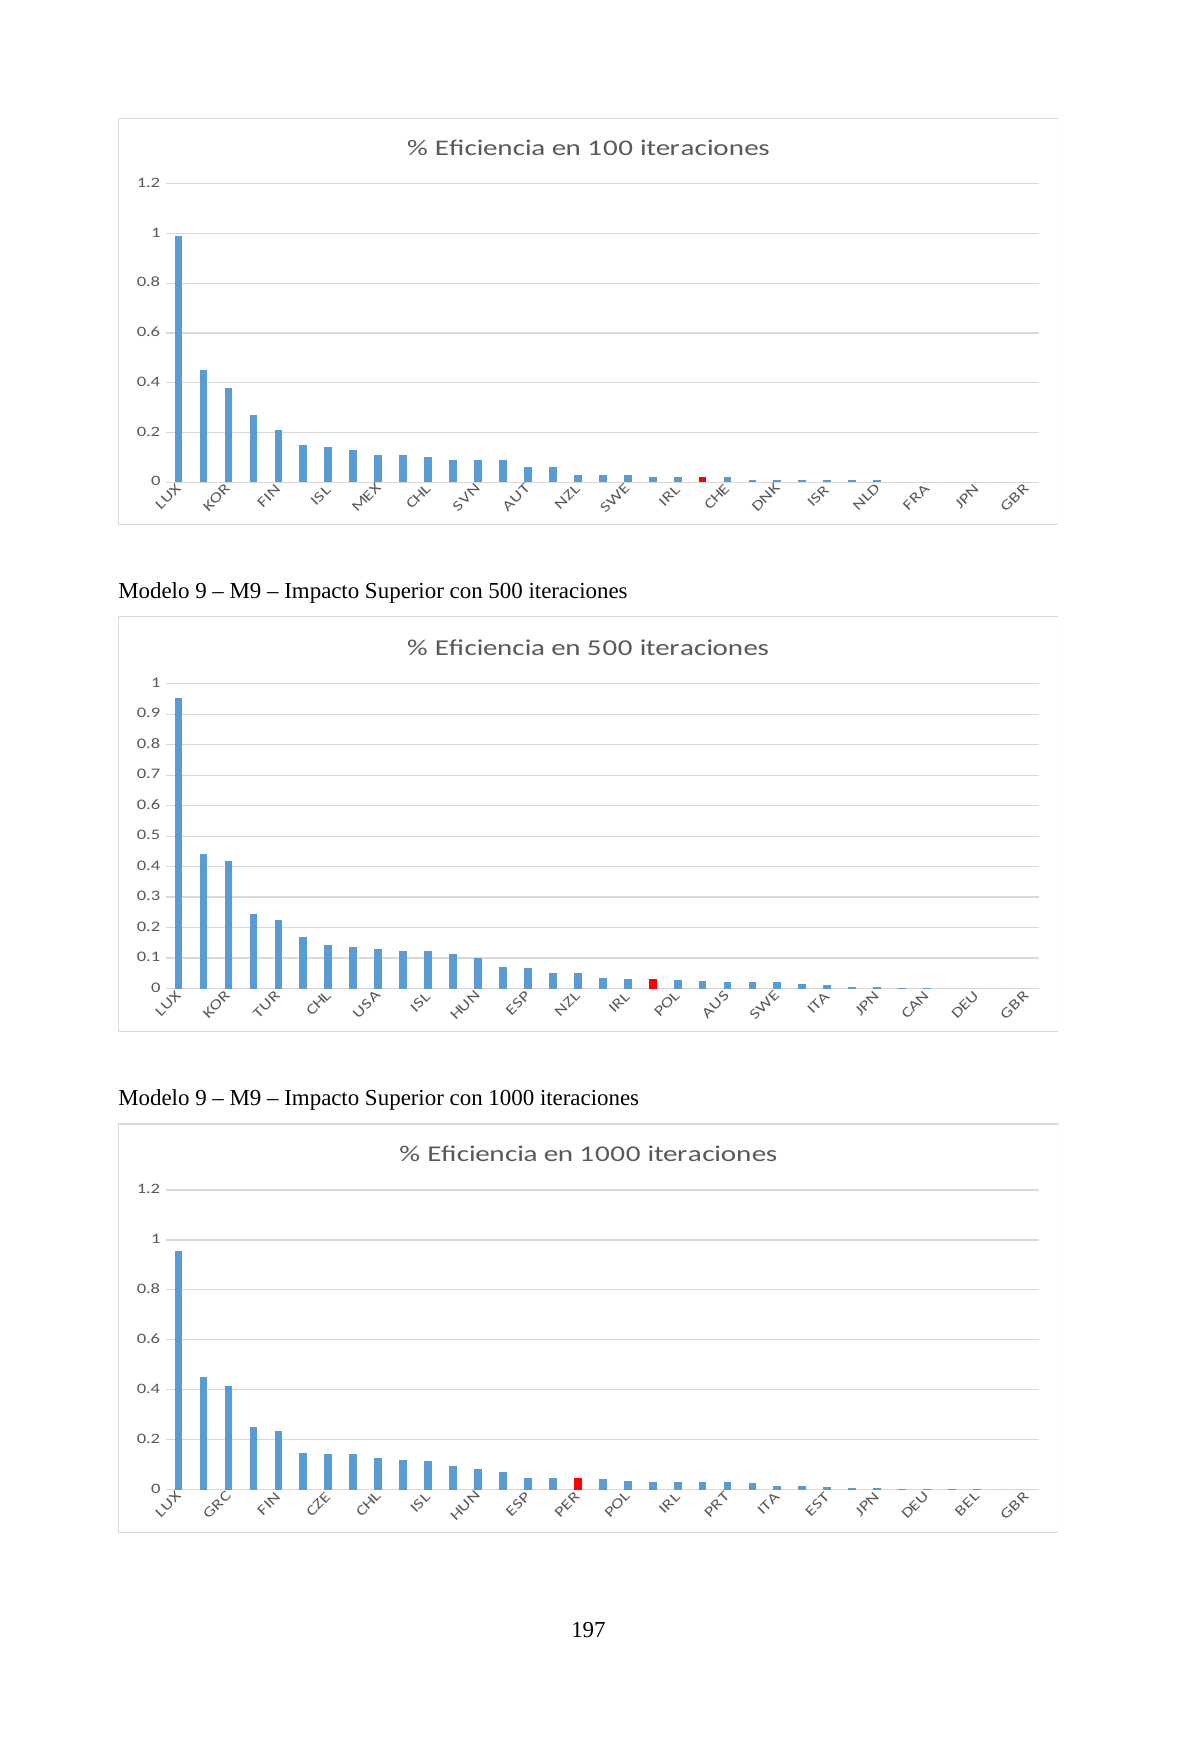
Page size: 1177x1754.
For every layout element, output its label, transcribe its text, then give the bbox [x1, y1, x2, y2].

text Modelo 9 – M9 – Impacto Superior con 1000 iteraciones [118, 1084, 1058, 1111]
text Modelo 9 – M9 – Impacto Superior con 500 iteraciones [118, 577, 1058, 603]
